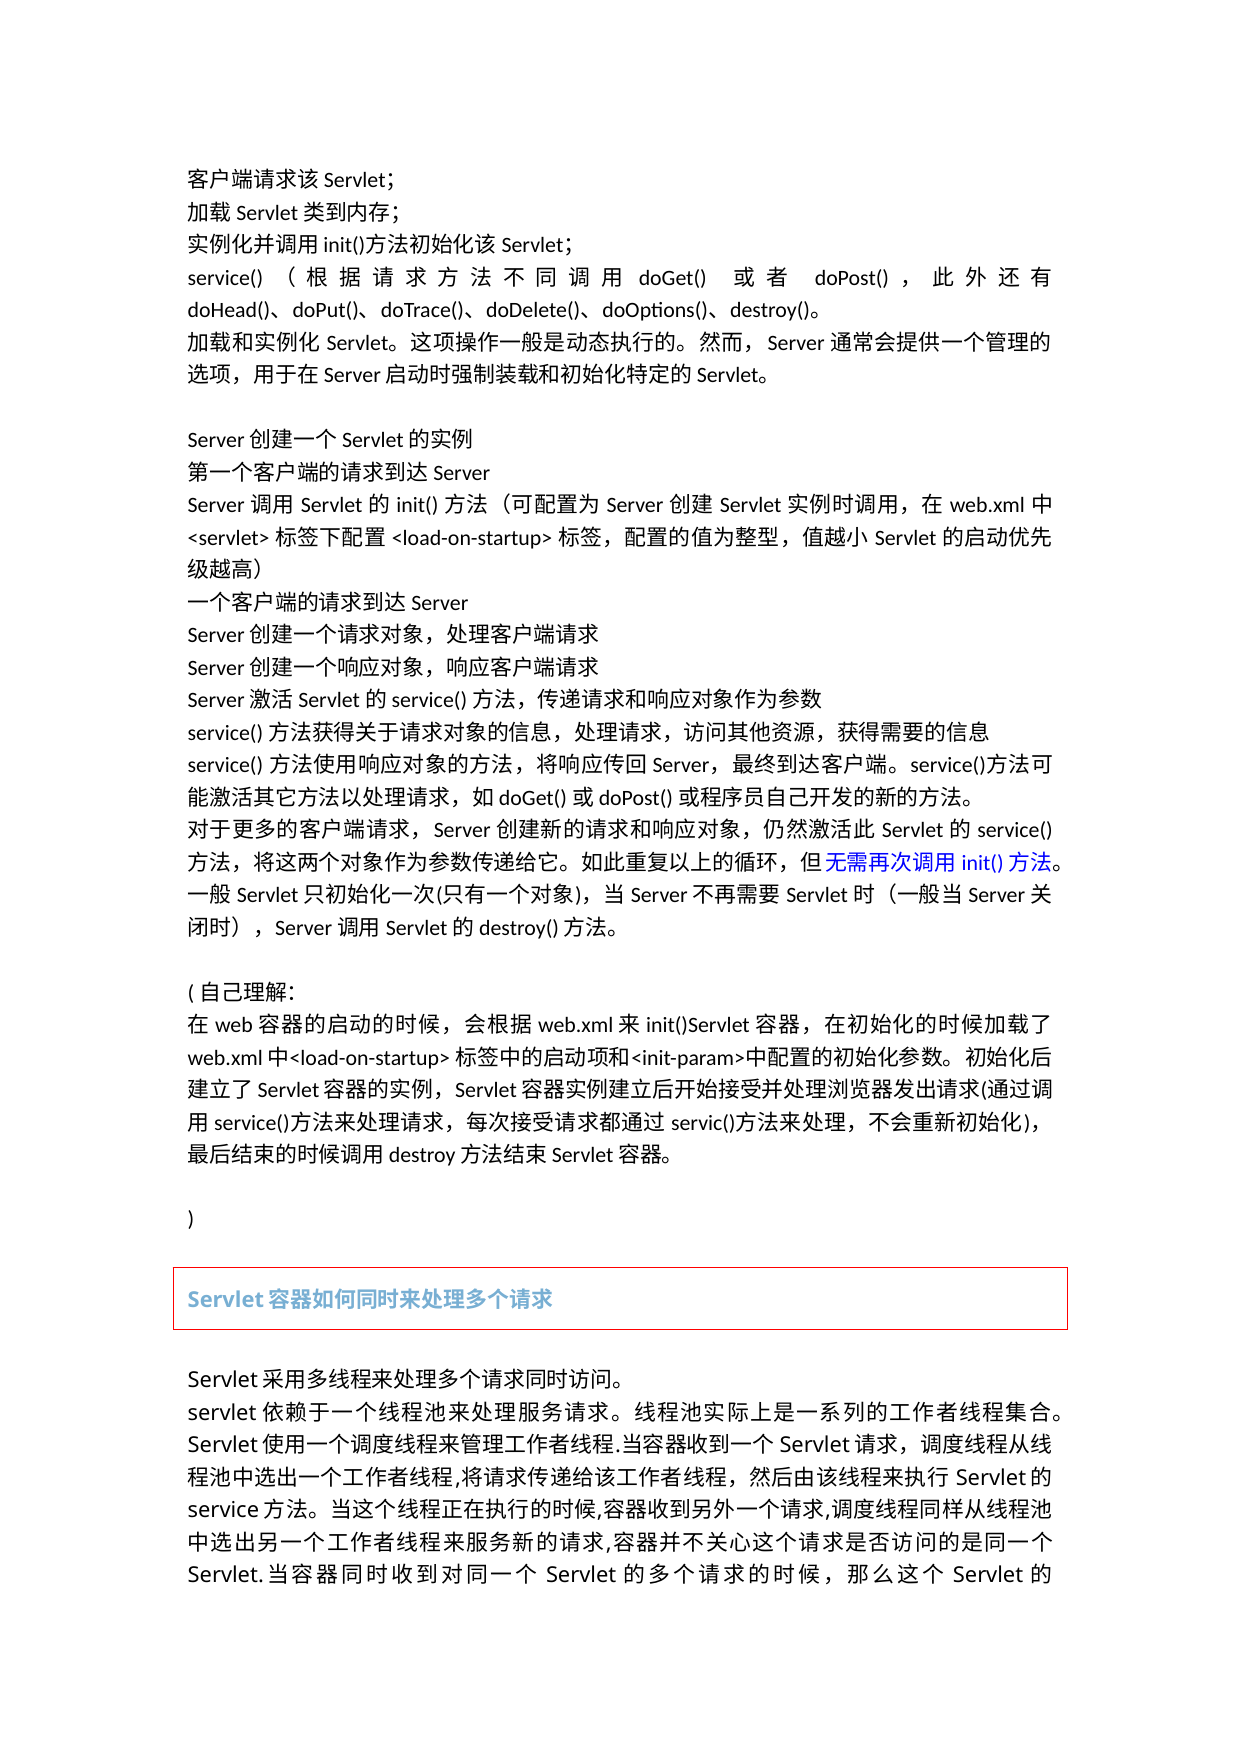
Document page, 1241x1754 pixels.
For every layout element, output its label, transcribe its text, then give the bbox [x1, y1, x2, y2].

text 在web容器的启动的时候，会根据web.xml来init()Servlet容器，在初始化的时候加载了web.xml中<load-on-startup> 标签中的启动项和<init-param>中配置的初始化参数。初始化后建立了Servlet容器的实例，Servlet容器实例建立后开始接受并处理浏览器发出请求(通过调用service()方法来处理请求，每次接受请求都通过servic()方法来处理，不会重新初始化)，最后结束的时候调用destroy方法结束Servlet容器。 [187, 1007, 1053, 1169]
text 实例化并调用init()方法初始化该 Servlet； [187, 227, 1053, 259]
text 一个客户端的请求到达 Server [187, 584, 1053, 617]
text ) [187, 1202, 1053, 1234]
text ( 自己理解： [187, 974, 1053, 1007]
text Server 创建一个请求对象，处理客户端请求 [187, 617, 1053, 649]
text Server 创建一个 Servlet的实例 [187, 422, 1053, 454]
text 加载和实例化 Servlet。这项操作一般是动态执行的。然而，Server 通常会提供一个管理的选项，用于在 Server 启动时强制装载和初始化特定的 Servlet。 [187, 324, 1053, 389]
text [187, 1395, 1053, 1590]
text 加载 Servlet 类到内存； [187, 194, 1053, 227]
text 第一个客户端的请求到达 Server [187, 454, 1053, 487]
text service() 方法使用响应对象的方法，将响应传回Server，最终到达客户端。service()方法可能激活其它方法以处理请求，如 doGet() 或 doPost() 或程序员自己开发的新的方法。 [187, 747, 1053, 812]
text Servlet容器如何同时来处理多个请求 [174, 1268, 1067, 1329]
text service() 方法获得关于请求对象的信息，处理请求，访问其他资源，获得需要的信息 [187, 714, 1053, 747]
text Servlet采用多线程来处理多个请求同时访问。 [187, 1362, 1053, 1395]
text Server 激活 Servlet 的 service() 方法，传递请求和响应对象作为参数 [187, 682, 1053, 714]
text Server 创建一个响应对象，响应客户端请求 [187, 649, 1053, 682]
text 客户端请求该 Servlet； [187, 162, 1053, 194]
text Server 调用 Servlet 的 init() 方法（可配置为 Server 创建 Servlet 实例时调用，在 web.xml 中 <servlet> 标签下配置 <load-on-startup> 标签，配置的值为整型，值越小 Servlet 的启动优先级越高） [187, 487, 1053, 584]
text 对于更多的客户端请求，Server 创建新的请求和响应对象，仍然激活此 Servlet 的 service() 方法，将这两个对象作为参数传递给它。如此重复以上的循环，但无需再次调用 init() 方法。一般 Servlet 只初始化一次(只有一个对象)，当 Server 不再需要 Servlet 时（一般当 Server 关闭时），Server 调用 Servlet 的 destroy() 方法。 [187, 812, 1053, 942]
text service()（根据请求方法不同调用doGet() 或者 doPost()，此外还有doHead()、doPut()、doTrace()、doDelete()、doOptions()、destroy()。 [187, 259, 1053, 324]
